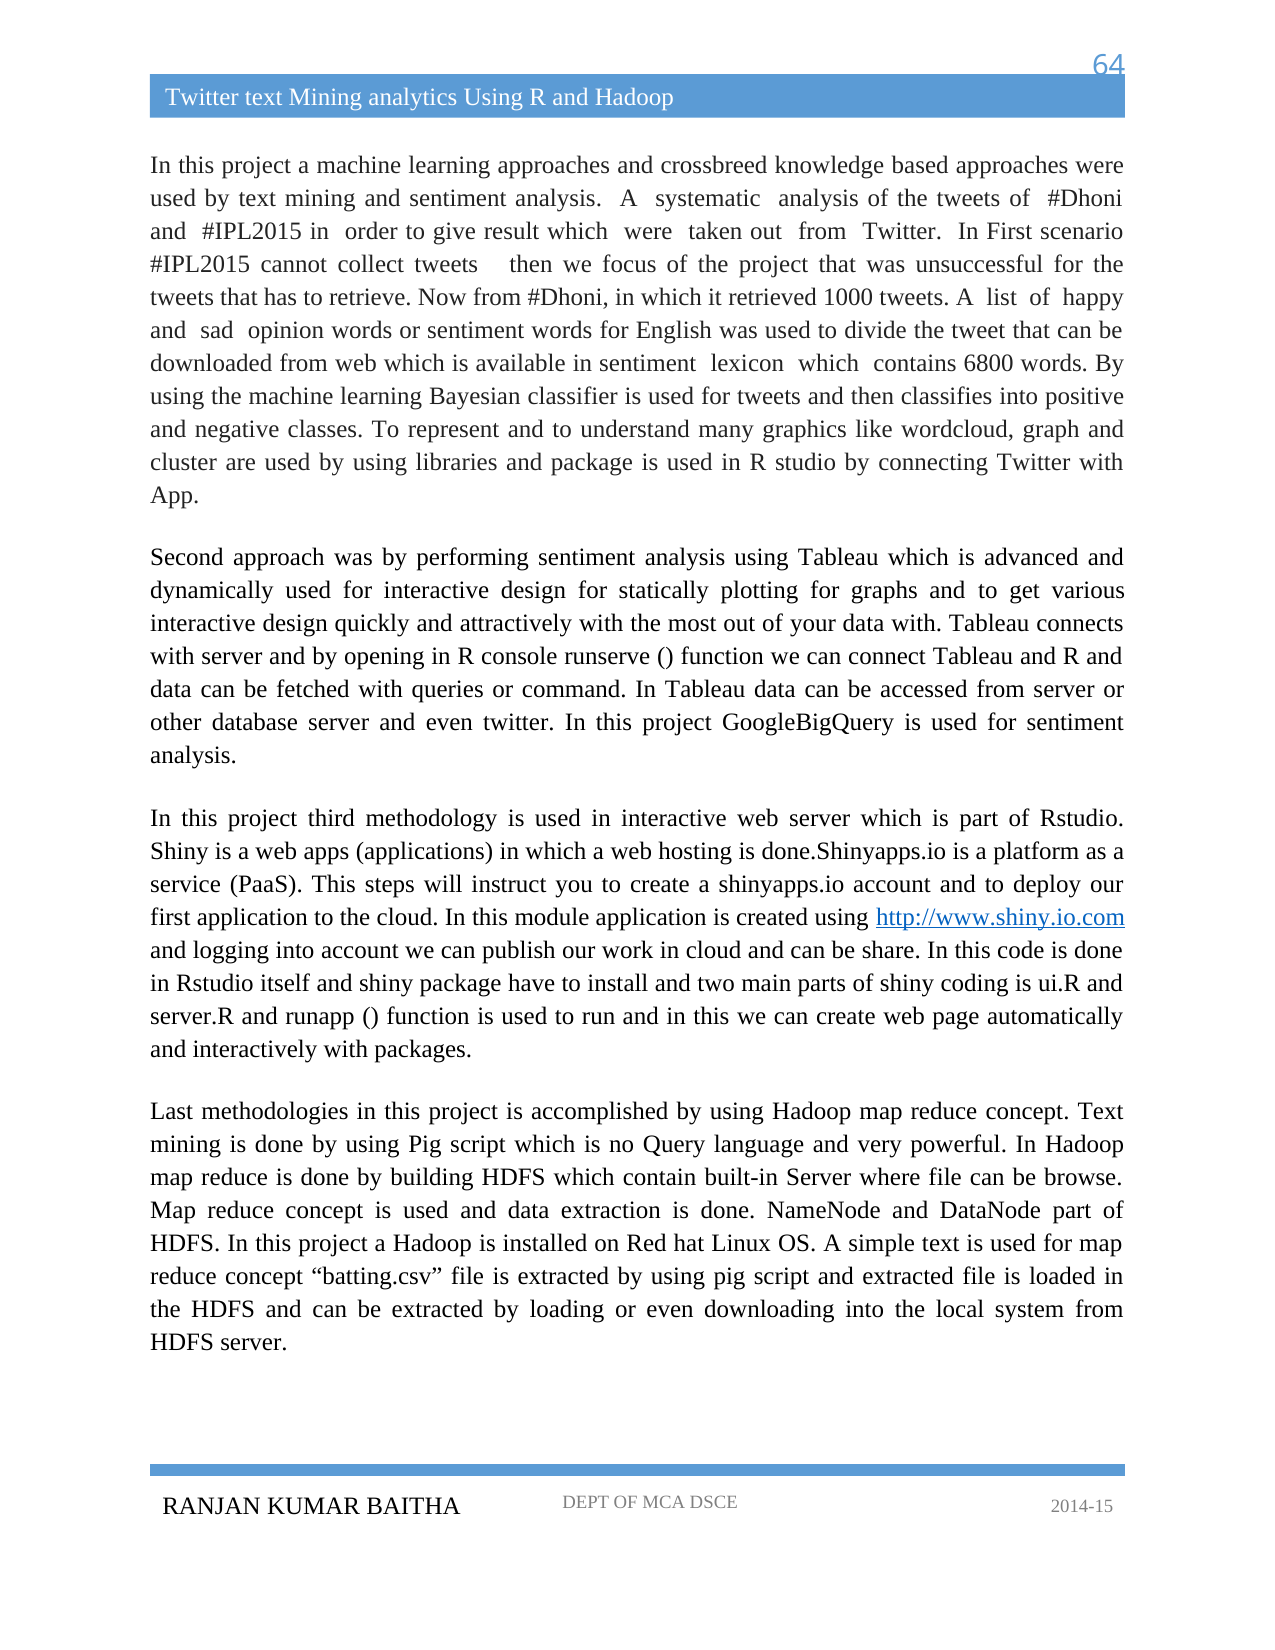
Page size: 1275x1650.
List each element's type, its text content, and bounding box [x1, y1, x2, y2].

text In this project a machine learning approaches and crossbreed knowledge based approaches were used by text mining and sentiment analysis. A systematic analysis of the tweets of #Dhoni and #IPL2015 in order to give result which were taken out from Twitter. In First scenario #IPL2015 cannot collect tweets then we focus of the project that was unsuccessful for the tweets that has to retrieve. Now from #Dhoni, in which it retrieved 1000 tweets. A list of happy and sad opinion words or sentiment words for English was used to divide the tweet that can be downloaded from web which is available in sentiment lexicon which contains 6800 words. By using the machine learning Bayesian classifier is used for tweets and then classifies into positive and negative classes. To represent and to understand many graphics like wordcloud, graph and cluster are used by using libraries and package is used in R studio by connecting Twitter with App. [150, 150, 1125, 509]
text In this project third methodology is used in interactive web server which is part of Rstudio. Shiny is a web apps (applications) in which a web hosting is done.Shinyapps.io is a platform as a service (PaaS). This steps will instruct you to create a shinyapps.io account and to deploy our first application to the cloud. In this module application is created using http://www.shiny.io.com and logging into account we can publish our work in cloud and can be share. In this code is done in Rstudio itself and shiny package have to install and two main parts of shiny coding is ui.R and server.R and runapp () function is used to run and in this we can create web page automatically and interactively with packages. [150, 803, 1125, 1063]
text Second approach was by performing sentiment analysis using Tableau which is advanced and dynamically used for interactive design for statically plotting for graphs and to get various interactive design quickly and attractively with the most out of your data with. Tableau connects with server and by opening in R console runserve () function we can connect Tableau and R and data can be fetched with queries or command. In Tableau data can be accessed from server or other database server and even twitter. In this project GoogleBigQuery is used for sentiment analysis. [150, 542, 1125, 769]
text Last methodologies in this project is accomplished by using Hadoop map reduce concept. Text mining is done by using Pig script which is no Query language and very powerful. In Hadoop map reduce is done by building HDFS which contain built-in Server where file can be browse. Map reduce concept is used and data extraction is done. NameNode and DataNode part of HDFS. In this project a Hadoop is installed on Red hat Linux OS. A simple text is used for map reduce concept “batting.csv” file is extracted by using pig script and extracted file is loaded in the HDFS and can be extracted by loading or even downloading into the local system from HDFS server. [150, 1096, 1125, 1356]
